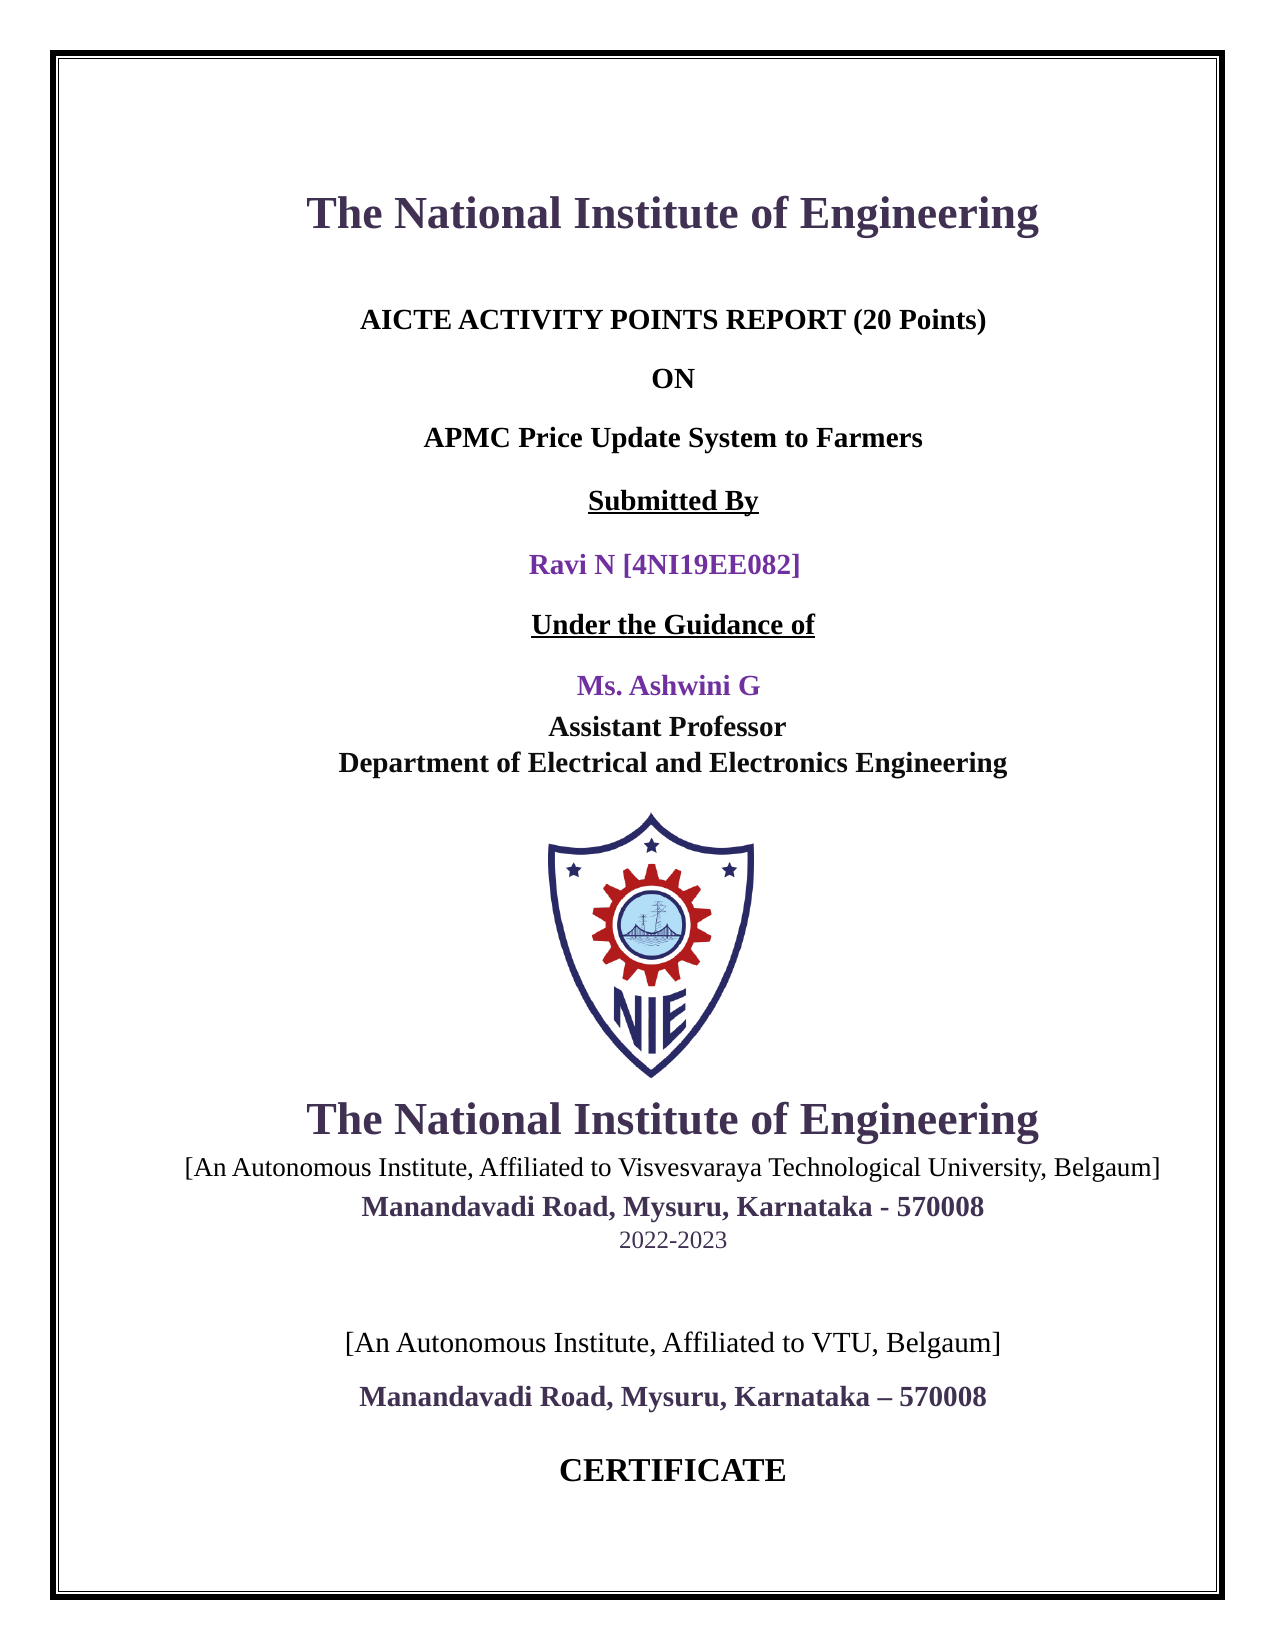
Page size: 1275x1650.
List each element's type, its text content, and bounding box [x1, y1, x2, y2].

text The National Institute of Engineering [150, 1091, 1195, 1144]
subtitle CERTIFICATE [150, 1451, 1196, 1489]
text The National Institute of Engineering [150, 186, 1195, 238]
text 2022-2023 [150, 1225, 1196, 1253]
text Ms. Ashwini G [150, 668, 1187, 702]
text ON [150, 361, 1196, 394]
text Department of Electrical and Electronics Engineering [150, 746, 1196, 779]
text APMC Price Update System to Farmers [150, 420, 1196, 453]
text AICTE ACTIVITY POINTS REPORT (20 Points) [150, 302, 1196, 336]
text Under the Guidance of [150, 607, 1196, 641]
text Manandavadi Road, Mysuru, Karnataka – 570008 [359, 1379, 1201, 1412]
text Manandavadi Road, Mysuru, Karnataka - 570008 [150, 1189, 1196, 1222]
text [An Autonomous Institute, Affiliated to Visvesvaraya Technological University, Belgaum] [150, 1151, 1196, 1182]
text Assistant Professor [150, 709, 1184, 743]
text [An Autonomous Institute, Affiliated to VTU, Belgaum] [150, 1325, 1196, 1358]
text Ravi N [4NI19EE082] [150, 547, 1201, 581]
text Submitted By [150, 483, 1197, 516]
picture [548, 812, 754, 1078]
